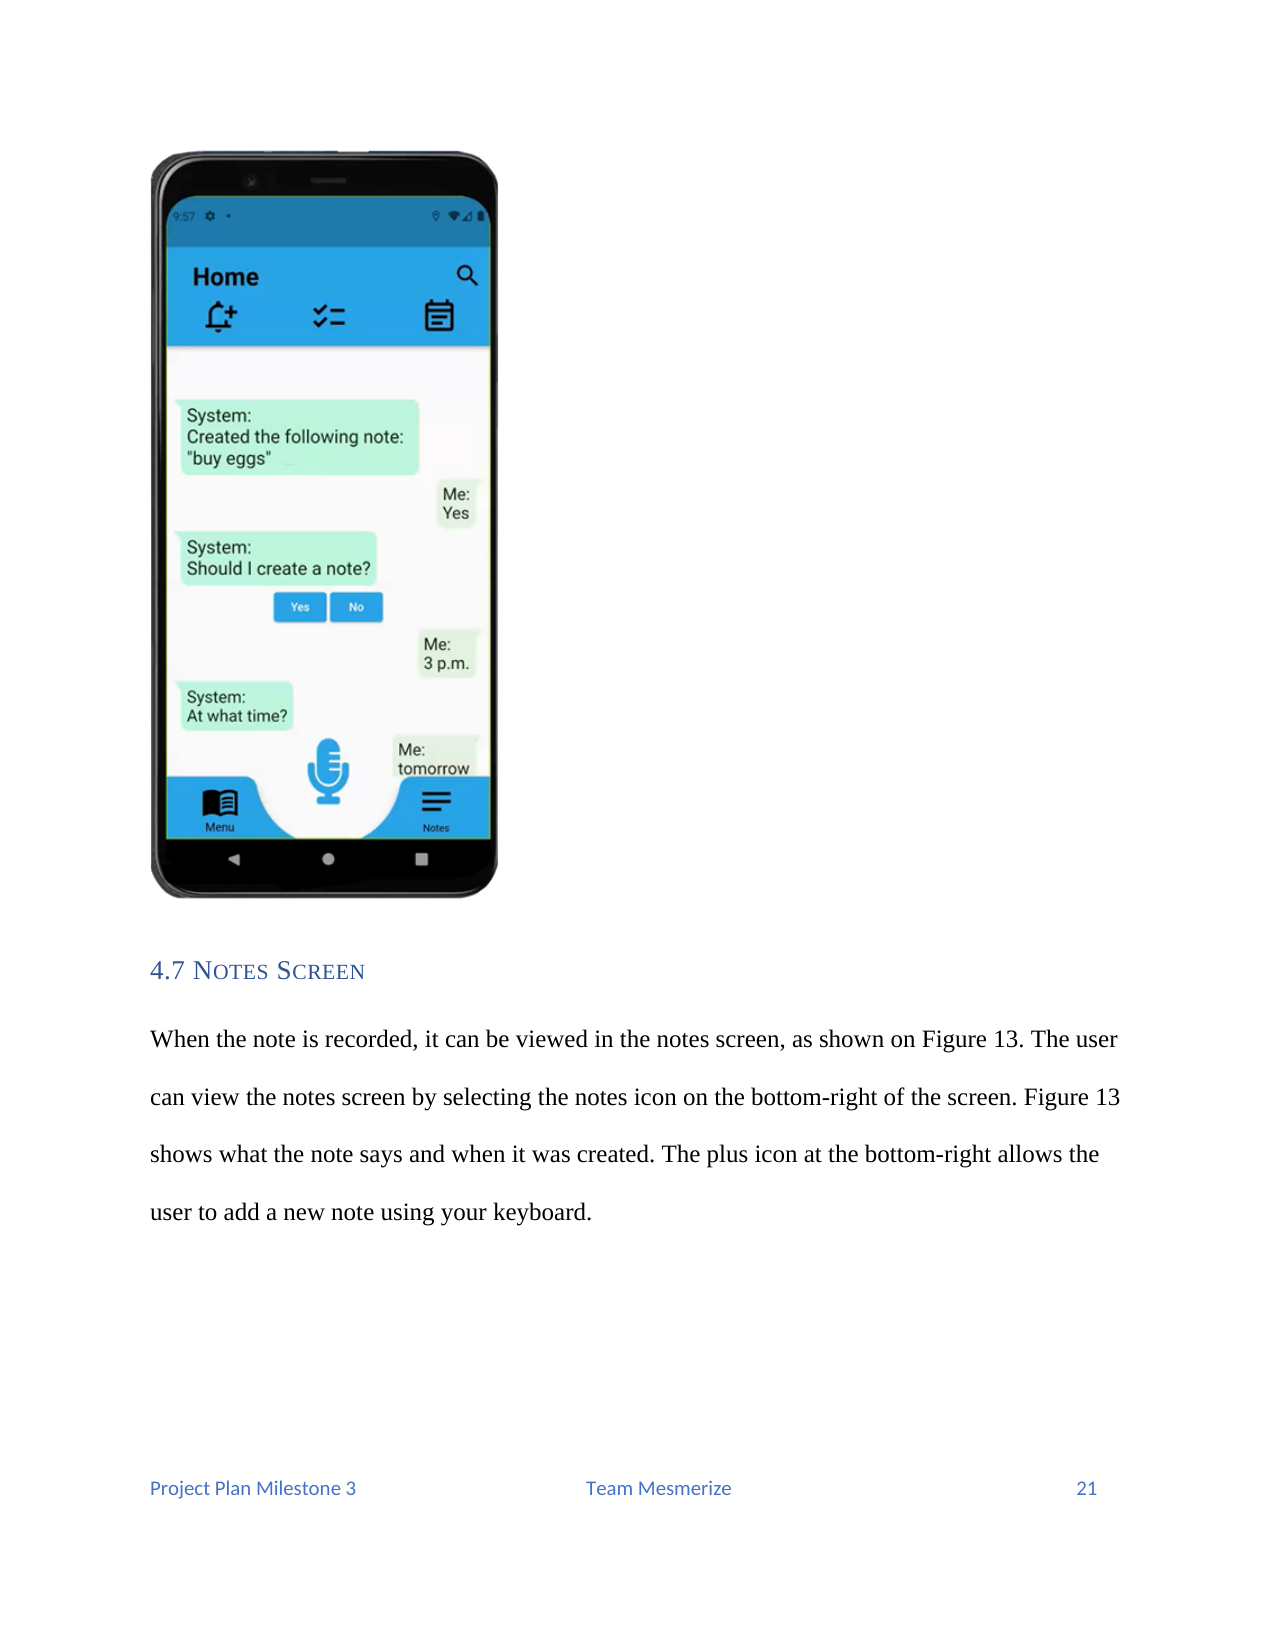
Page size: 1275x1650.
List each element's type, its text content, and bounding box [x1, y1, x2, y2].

picture [150, 150, 499, 900]
subtitle 4.7 Notes Screen [150, 954, 1125, 985]
text When the note is recorded, it can be viewed in the notes screen, as shown on Figure 13. The user can view the notes screen by selecting the notes icon on the bottom-right of the screen. Figure 13 shows what the note says and when it was created. The plus icon at the bottom-right allows the user to add a new note using your keyboard. [150, 1024, 1125, 1226]
